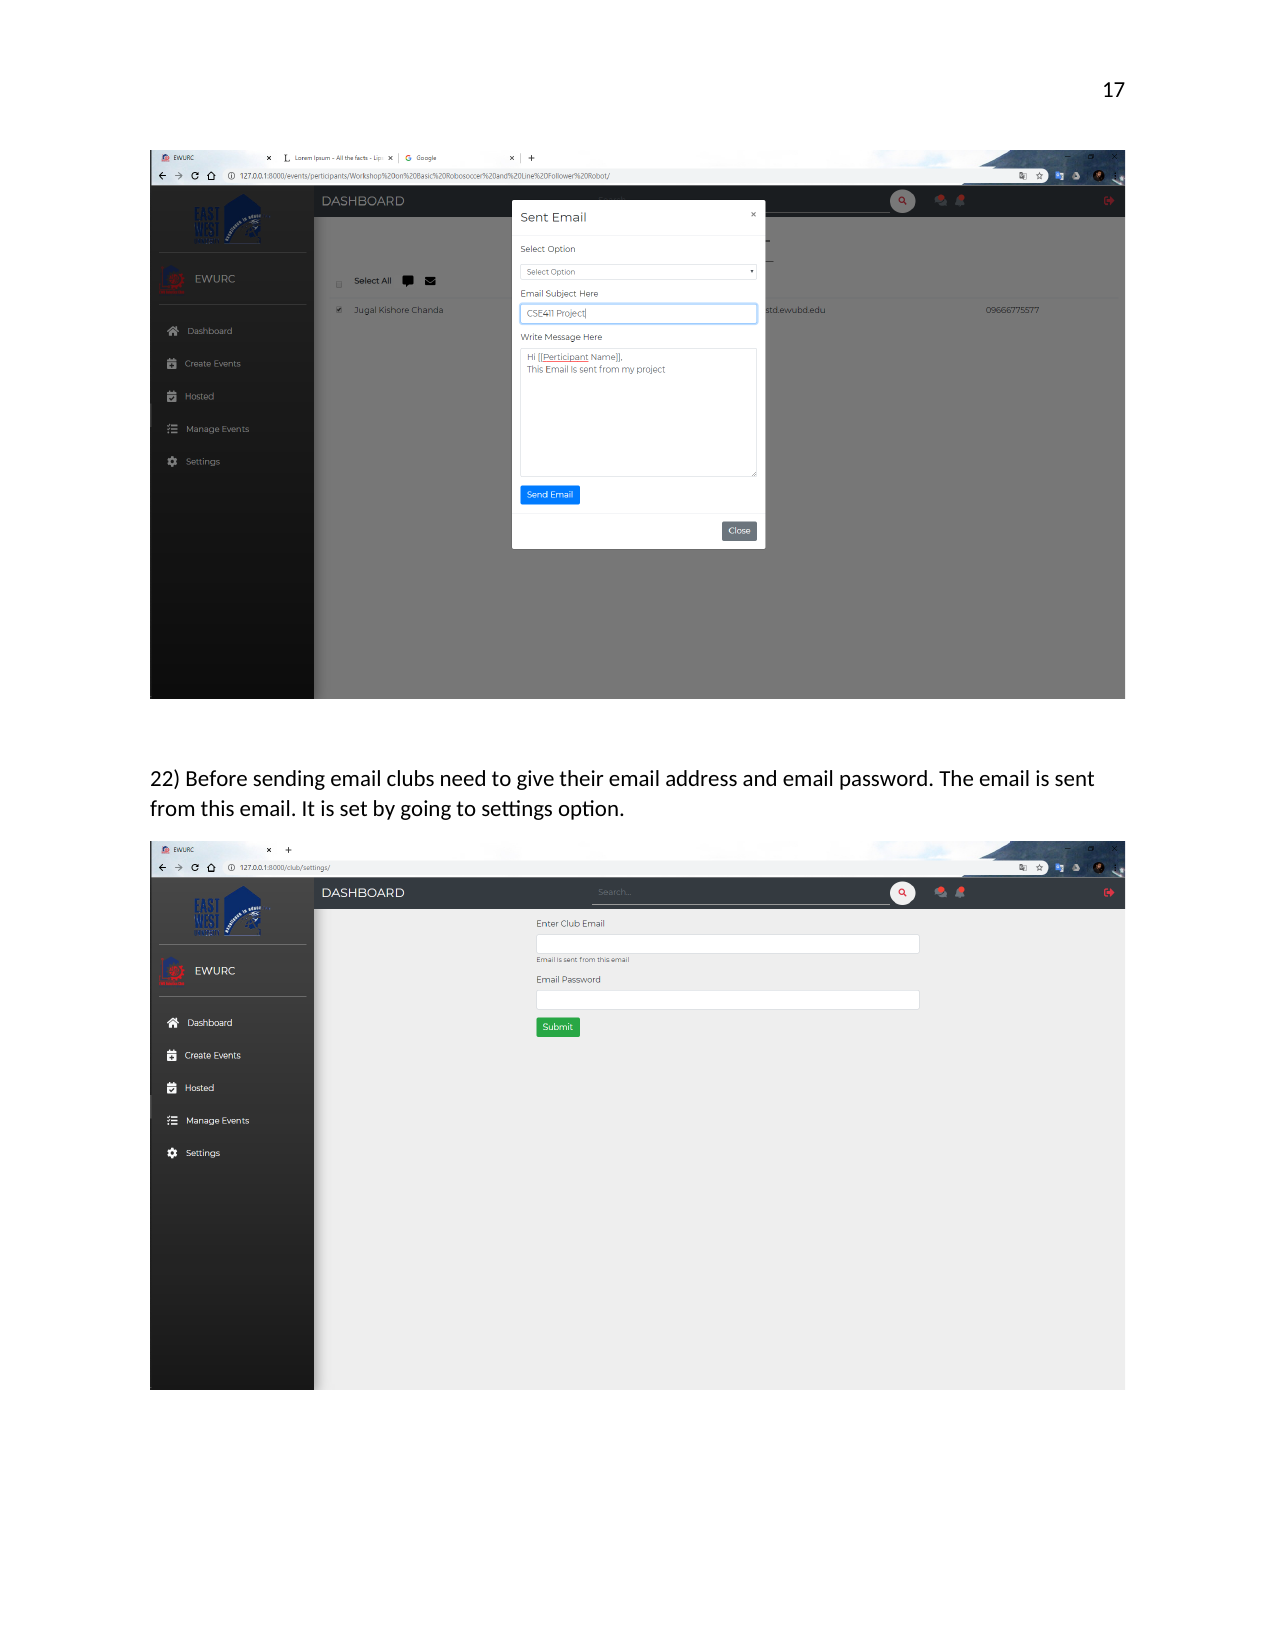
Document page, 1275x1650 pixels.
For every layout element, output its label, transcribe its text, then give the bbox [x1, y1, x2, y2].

text 22) Before sending email clubs need to give their email address and email password. The email is sent from this email. It is set by going to settings option. [150, 764, 1125, 822]
picture [150, 841, 1125, 1390]
picture [150, 150, 1125, 699]
